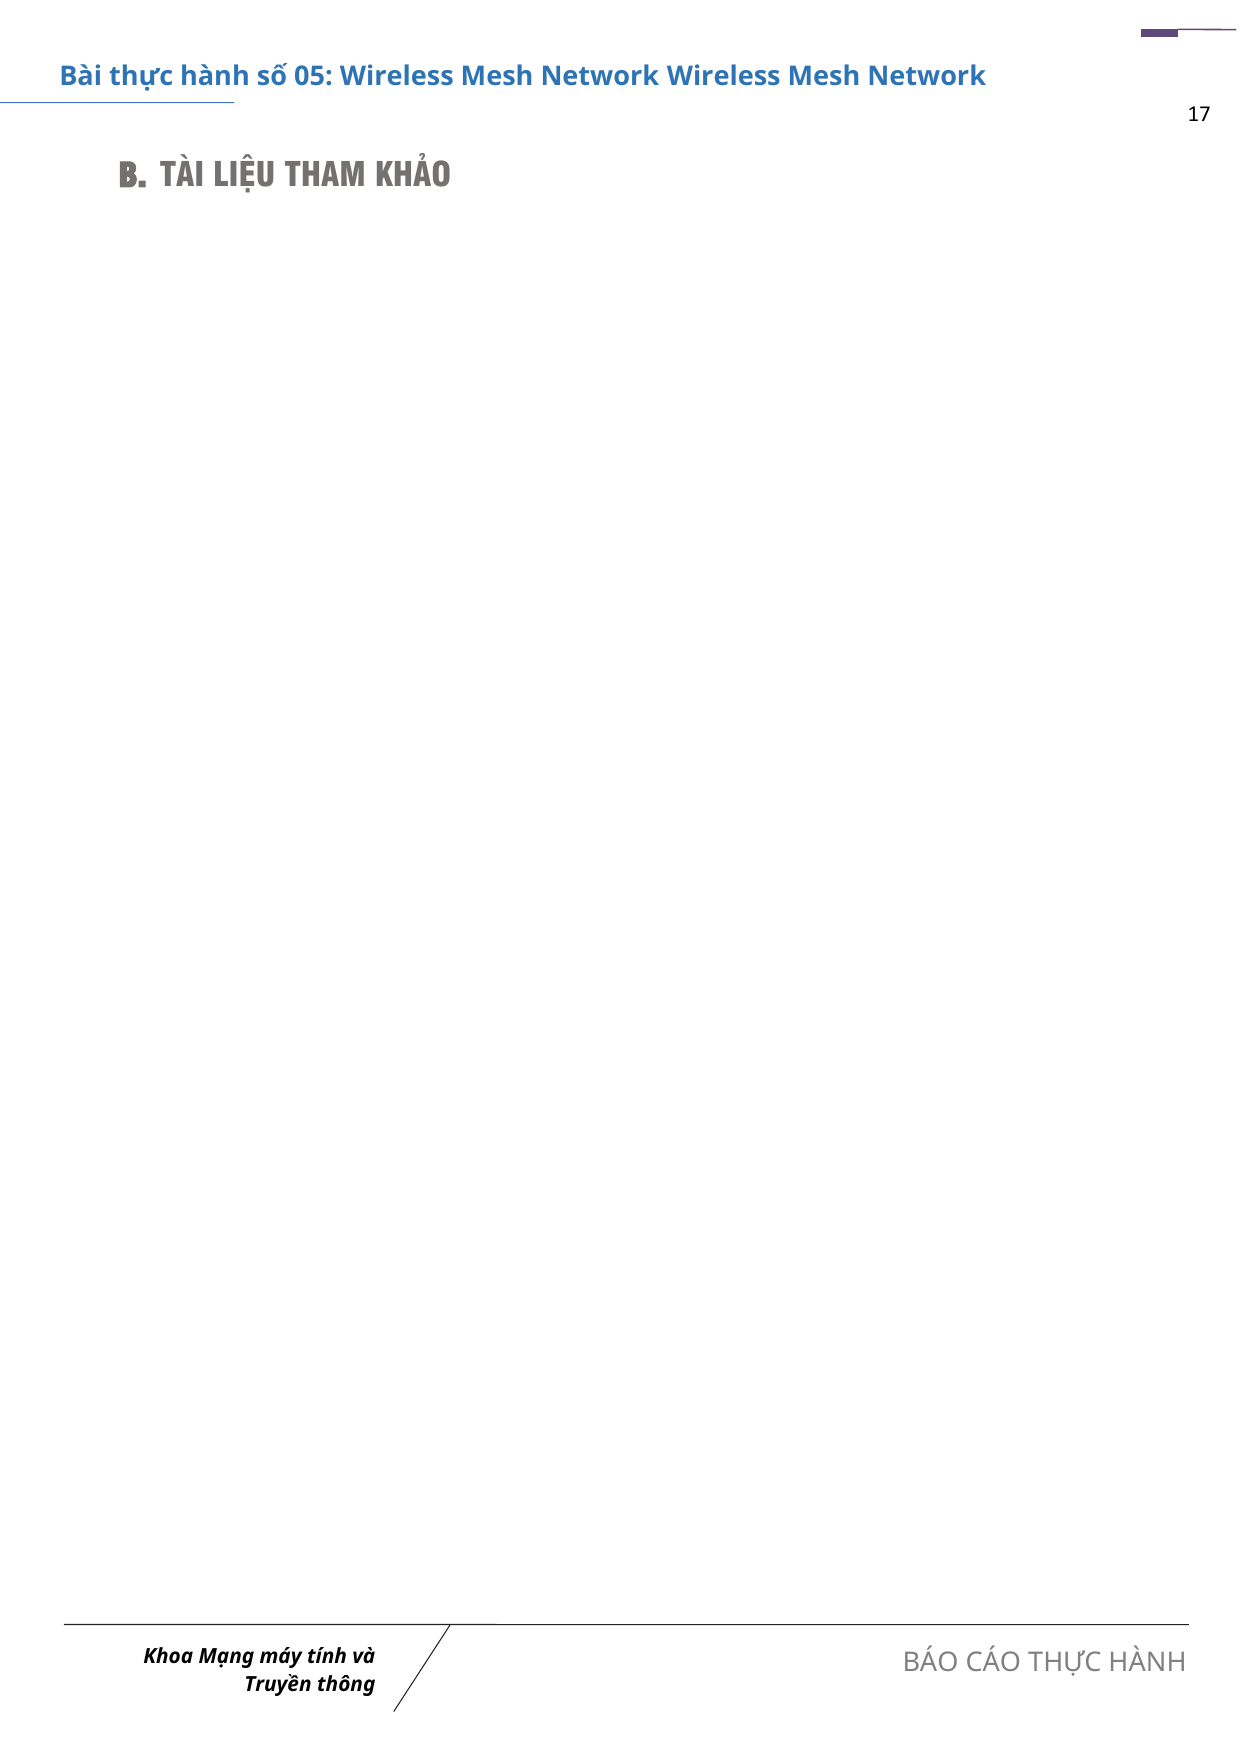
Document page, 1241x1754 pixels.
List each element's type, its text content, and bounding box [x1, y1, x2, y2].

subtitle TÀI LIỆU THAM KHẢO [118, 147, 1122, 195]
